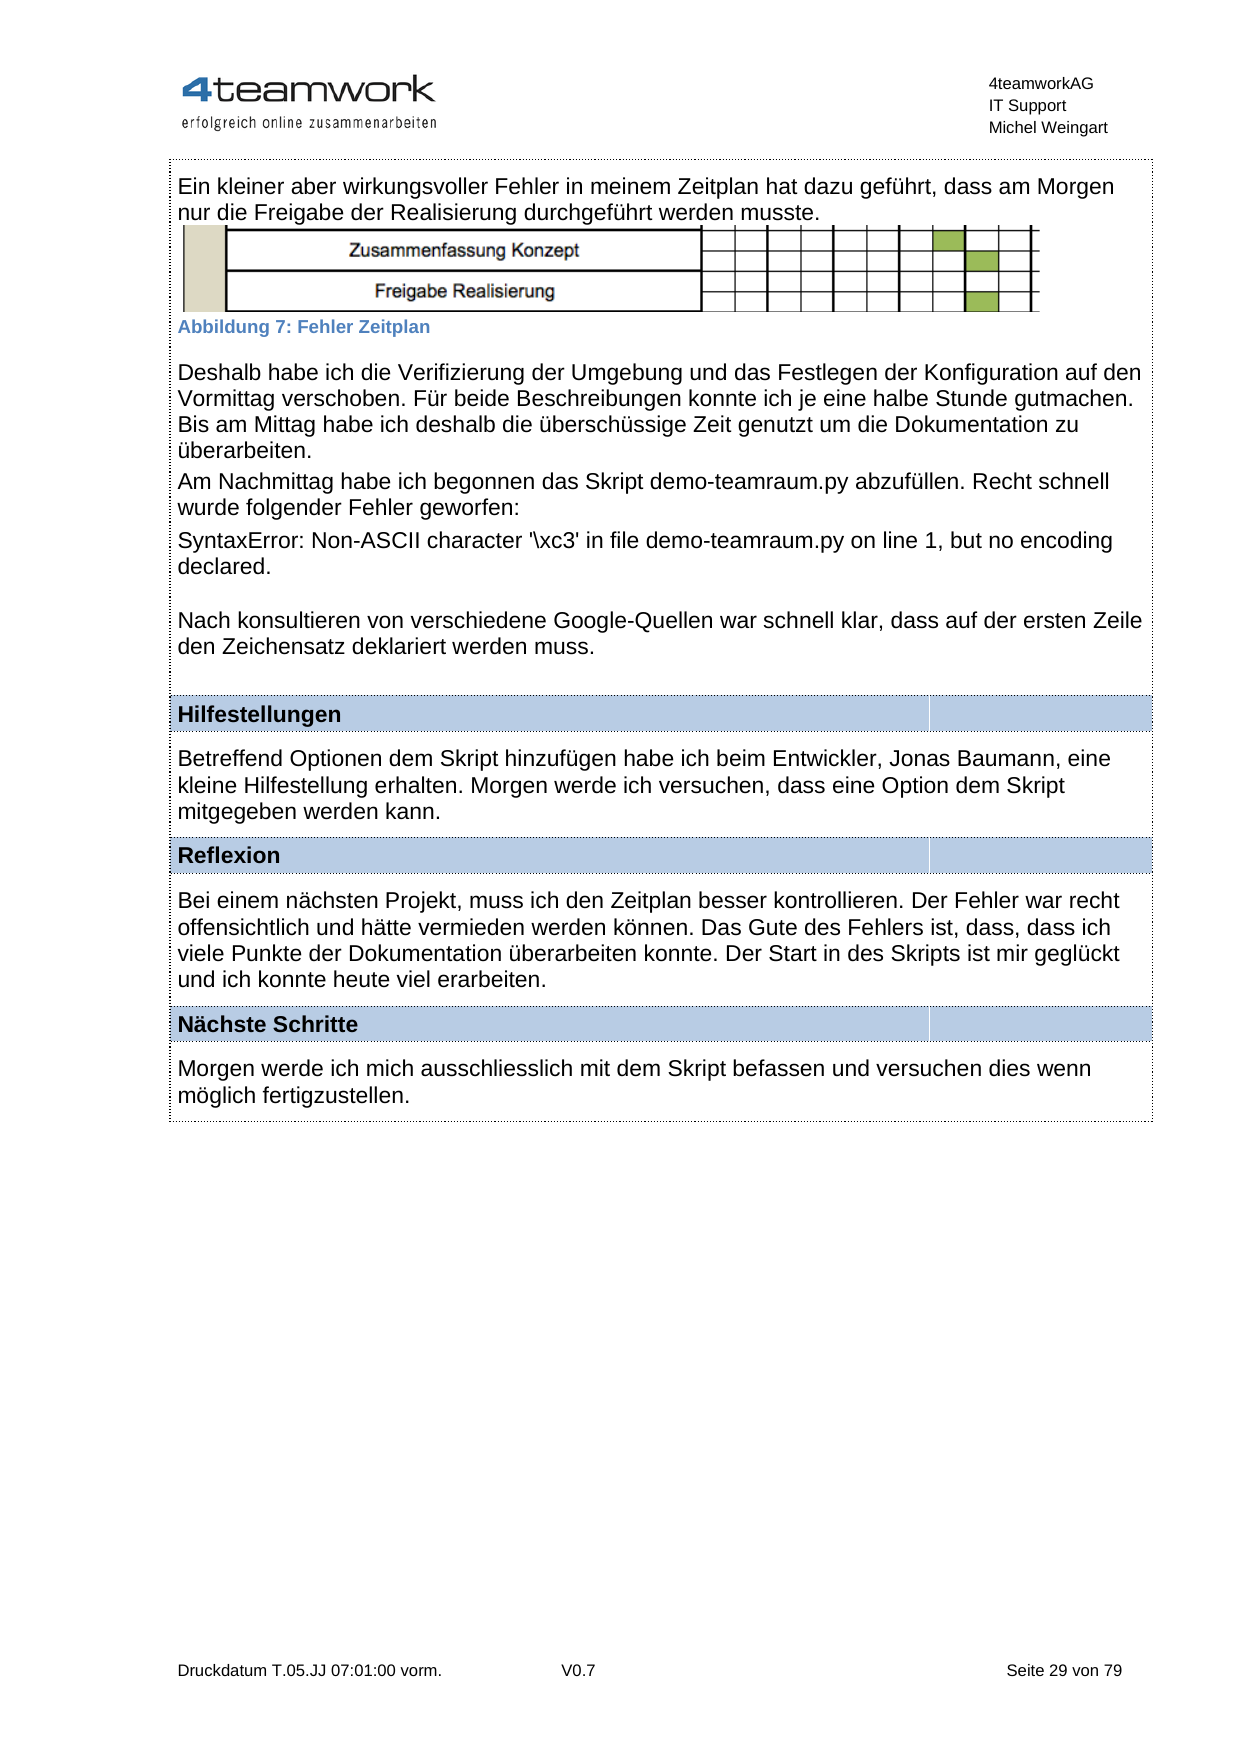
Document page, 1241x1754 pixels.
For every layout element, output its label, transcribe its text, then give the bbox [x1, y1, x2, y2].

table_cell [930, 695, 1041, 731]
table_cell [1041, 837, 1152, 873]
table_cell [818, 837, 929, 873]
table_cell [1041, 1006, 1152, 1041]
table_cell Reflexion [170, 837, 818, 873]
table_cell Betreffend Optionen dem Skript hinzufügen habe ich beim Entwickler, Jonas Baumann, eine kleine Hilfestellung erhalten. Morgen werde ich versuchen, dass eine Option dem Skript mitgegeben werden kann. [170, 731, 1152, 837]
table_cell Ein kleiner aber wirkungsvoller Fehler in meinem Zeitplan hat dazu geführt, dass am Morgen nur die Freigabe der Realisierung durchgeführt werden musste. Abbildung : Fehler Zeitplan Deshalb habe ich die Verifizierung der Umgebung und das Festlegen der Konfiguration auf den Vormittag verschoben. Für beide Beschreibungen konnte ich je eine halbe Stunde gutmachen. Bis am Mittag habe ich deshalb die überschüssige Zeit genutzt um die Dokumentation zu überarbeiten. Am Nachmittag habe ich begonnen das Skript demo-teamraum.py abzufüllen. Recht schnell wurde folgender Fehler geworfen: SyntaxError: Non-ASCII character '\xc3' in file demo-teamraum.py on line 1, but no encoding declared. Nach konsultieren von verschiedene Google-Quellen war schnell klar, dass auf der ersten Zeile den Zeichensatz deklariert werden muss. [170, 159, 1152, 695]
table_cell [930, 1006, 1041, 1041]
table_cell Hilfestellungen [170, 695, 818, 731]
table_cell Morgen werde ich mich ausschliesslich mit dem Skript befassen und versuchen dies wenn möglich fertigzustellen. [170, 1041, 1152, 1121]
picture [177, 225, 1040, 312]
table_cell [930, 837, 1041, 873]
table_cell [818, 695, 929, 731]
table_cell Nächste Schritte [170, 1006, 818, 1041]
table_cell [1041, 695, 1152, 731]
table_cell [818, 1006, 929, 1041]
table_cell Bei einem nächsten Projekt, muss ich den Zeitplan besser kontrollieren. Der Fehler war recht offensichtlich und hätte vermieden werden können. Das Gute des Fehlers ist, dass, dass ich viele Punkte der Dokumentation überarbeiten konnte. Der Start in des Skripts ist mir geglückt und ich konnte heute viel erarbeiten. [170, 873, 1152, 1006]
picture [177, 69, 440, 134]
